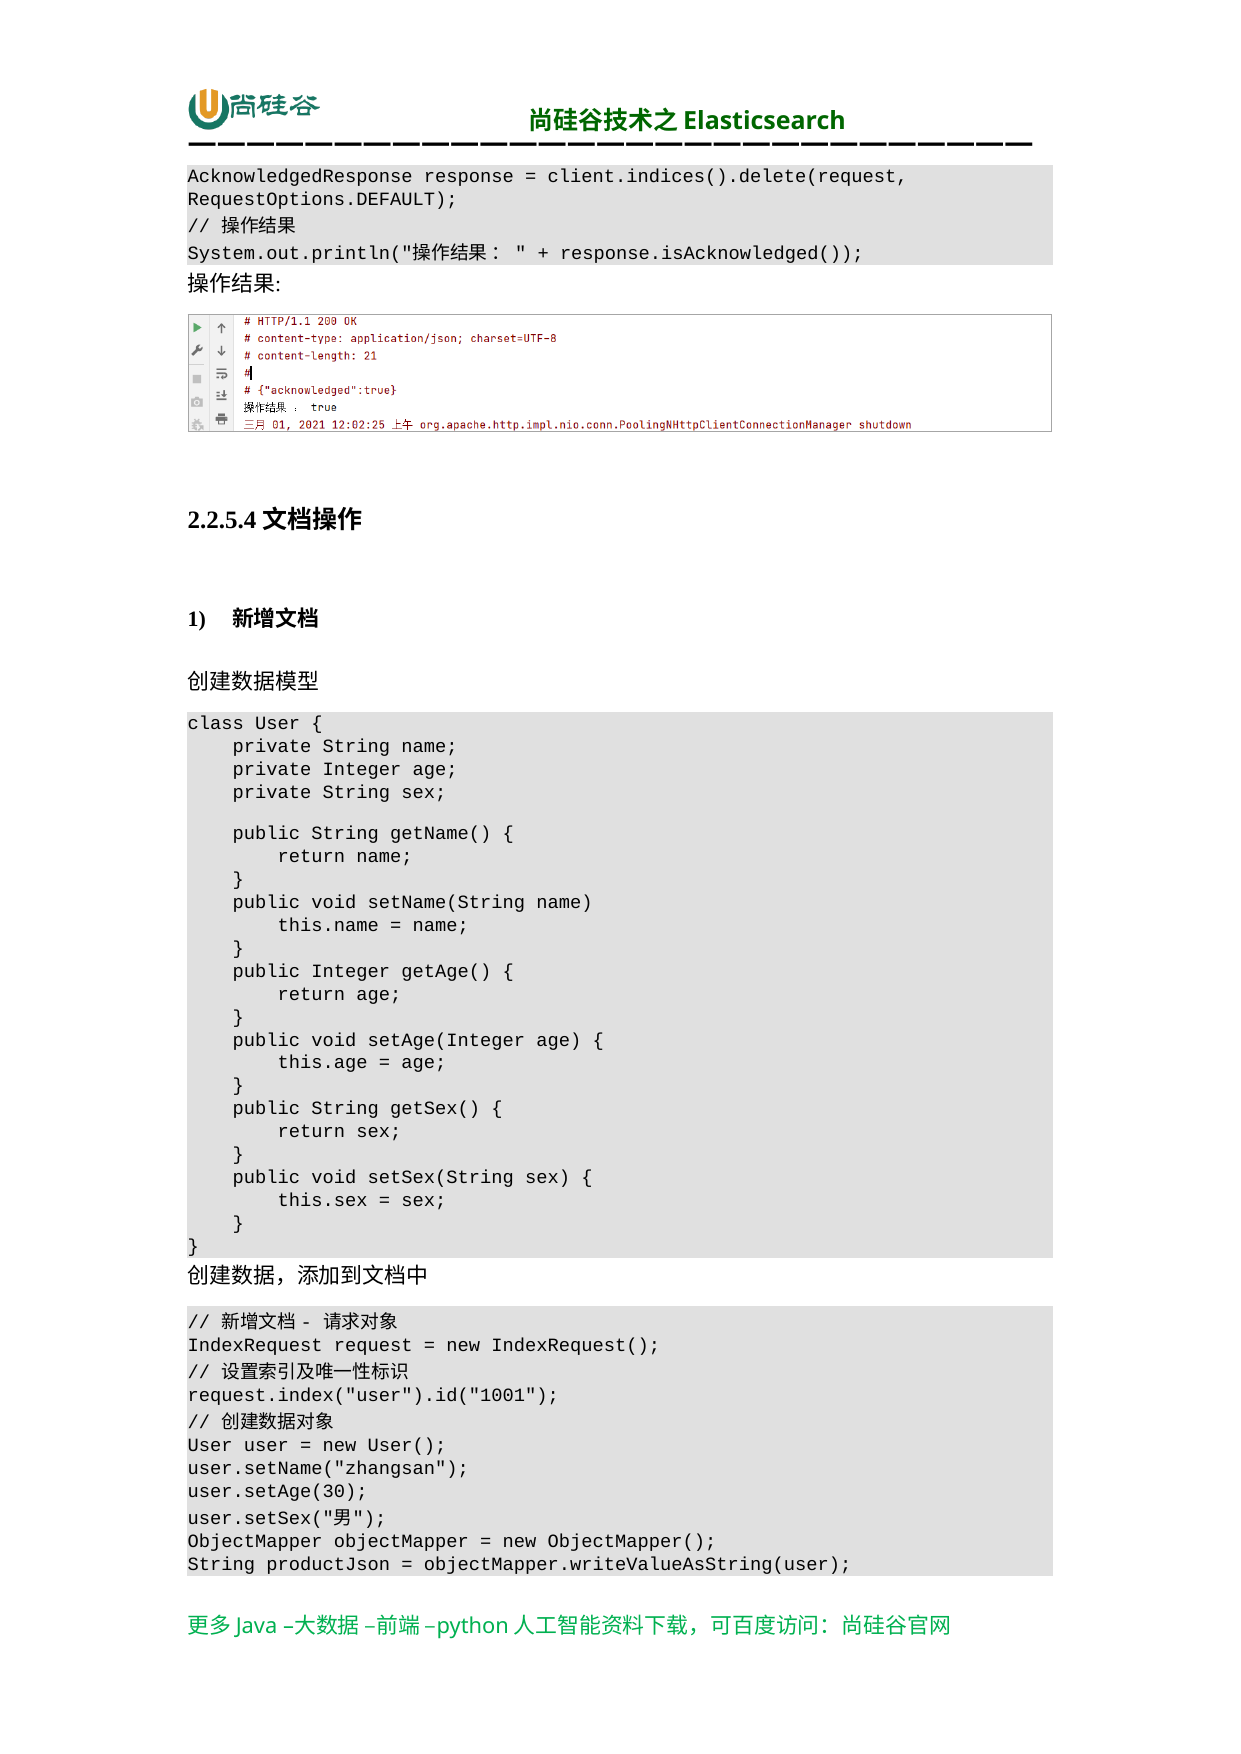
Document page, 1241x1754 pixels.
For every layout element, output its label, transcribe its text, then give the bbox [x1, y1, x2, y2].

text return age; [187, 983, 1053, 1006]
text } [187, 1212, 1053, 1235]
text // 创建数据对象 [187, 1407, 1053, 1434]
text ObjectMapper objectMapper = new ObjectMapper(); [187, 1530, 1053, 1553]
text // 设置索引及唯一性标识 [187, 1357, 1053, 1384]
text public Integer getAge() { [187, 960, 1053, 983]
text } [187, 1235, 1053, 1258]
text private String sex; [187, 781, 1053, 804]
text public void setName(String name) [187, 891, 1053, 914]
text private String name; [187, 735, 1053, 758]
text public String getSex() { [187, 1097, 1053, 1120]
text } [187, 1074, 1053, 1097]
text class User { [187, 712, 1053, 735]
text return name; [187, 845, 1053, 868]
text 创建数据，添加到文档中 [187, 1258, 1053, 1290]
text User user = new User(); [187, 1434, 1053, 1457]
text public void setSex(String sex) { [187, 1166, 1053, 1189]
text this.age = age; [187, 1052, 1053, 1074]
text AcknowledgedResponse response = client.indices().delete(request, RequestOptions.DEFAULT); [187, 165, 1053, 211]
text IndexRequest request = new IndexRequest(); [187, 1334, 1053, 1357]
text public String getName() { [187, 822, 1053, 845]
text private Integer age; [187, 758, 1053, 781]
text } [187, 1143, 1053, 1166]
text public void setAge(Integer age) { [187, 1029, 1053, 1052]
text } [187, 868, 1053, 891]
text 操作结果: [187, 265, 1053, 298]
text System.out.println("操作结果 ： " + response.isAcknowledged()); [187, 238, 1053, 265]
text user.setName("zhangsan"); [187, 1457, 1053, 1480]
picture [189, 315, 1051, 431]
text this.name = name; [187, 914, 1053, 937]
text } [187, 1006, 1053, 1029]
text // 操作结果 [187, 211, 1053, 238]
text return sex; [187, 1120, 1053, 1143]
text 创建数据模型 [187, 664, 1053, 696]
text String productJson = objectMapper.writeValueAsString(user); [187, 1553, 1053, 1576]
text this.sex = sex; [187, 1189, 1053, 1212]
text user.setSex("男"); [187, 1503, 1053, 1530]
text // 新增文档 - 请求对象 [187, 1306, 1053, 1334]
subtitle 2.2.5.4 文档操作 [187, 486, 1053, 551]
text user.setAge(30); [187, 1480, 1053, 1503]
text request.index("user").id("1001"); [187, 1384, 1053, 1407]
picture [187, 88, 320, 130]
text } [187, 937, 1053, 960]
subtitle 新增文档 [187, 601, 1053, 633]
